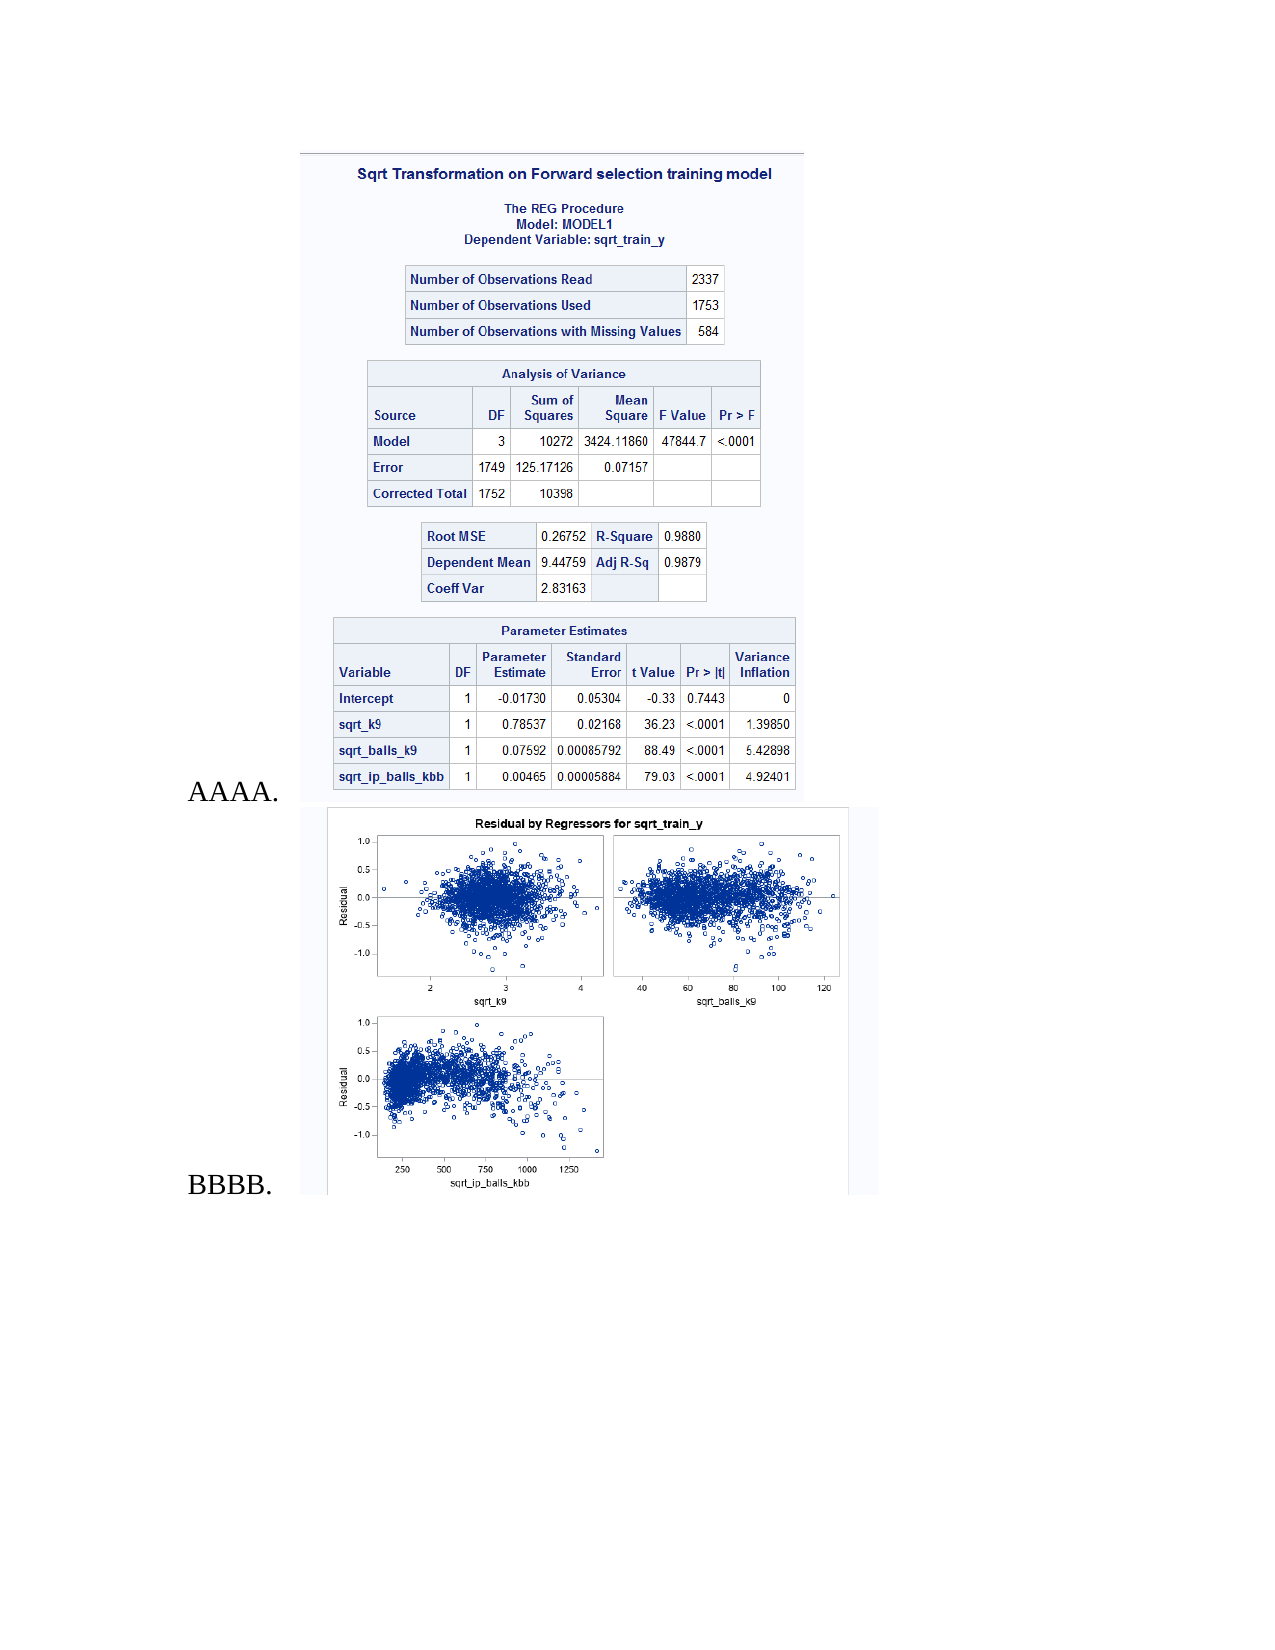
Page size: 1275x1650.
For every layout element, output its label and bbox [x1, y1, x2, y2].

picture [300, 150, 804, 802]
picture [300, 807, 879, 1195]
